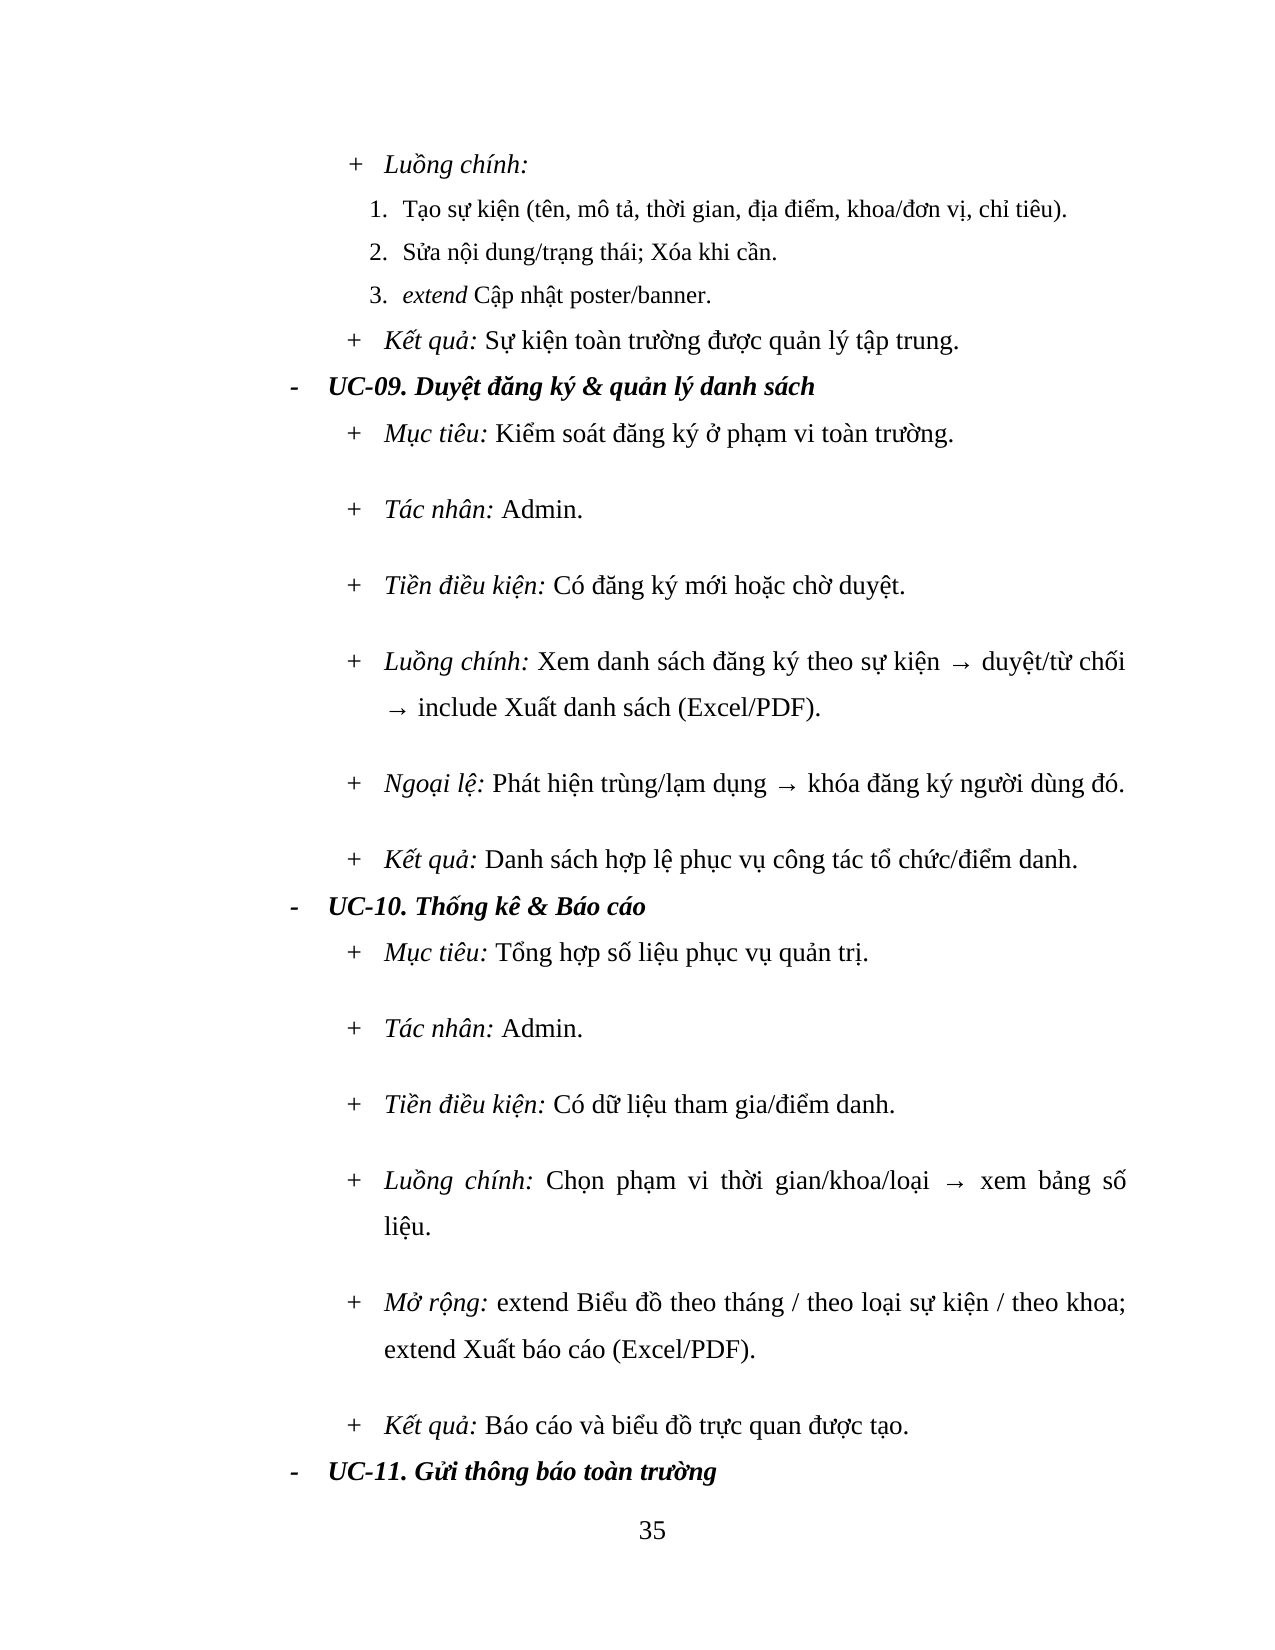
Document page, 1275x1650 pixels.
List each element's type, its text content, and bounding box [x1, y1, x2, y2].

list Tạo sự kiện (tên, mô tả, thời gian, địa điểm, khoa/đơn vị, chỉ tiêu). [340, 194, 1127, 223]
list Luồng chính: [346, 148, 1127, 179]
list Tác nhân: Admin. [346, 493, 1127, 524]
list Tiền điều kiện: Có đăng ký mới hoặc chờ duyệt. [346, 569, 1127, 600]
list Tiền điều kiện: Có dữ liệu tham gia/điểm danh. [346, 1088, 1127, 1119]
list Kết quả: Báo cáo và biểu đồ trực quan được tạo. [346, 1409, 1127, 1440]
list Ngoại lệ: Phát hiện trùng/lạm dụng → khóa đăng ký người dùng đó. [346, 767, 1127, 798]
list extend Cập nhật poster/banner. [340, 281, 1127, 309]
list Mở rộng: extend Biểu đồ theo tháng / theo loại sự kiện / theo khoa; extend Xuất báo cáo (Excel/PDF). [346, 1286, 1127, 1364]
list Mục tiêu: Tổng hợp số liệu phục vụ quản trị. [346, 936, 1127, 967]
list Luồng chính: Xem danh sách đăng ký theo sự kiện → duyệt/từ chối → include Xuất danh sách (Excel/PDF). [346, 644, 1127, 722]
list UC-11. Gửi thông báo toàn trường [290, 1455, 1127, 1487]
list Kết quả: Sự kiện toàn trường được quản lý tập trung. [346, 324, 1127, 355]
list Sửa nội dung/trạng thái; Xóa khi cần. [340, 237, 1127, 266]
list UC-10. Thống kê & Báo cáo [290, 889, 1127, 921]
list Tác nhân: Admin. [346, 1012, 1127, 1043]
list Mục tiêu: Kiểm soát đăng ký ở phạm vi toàn trường. [346, 417, 1127, 448]
list Kết quả: Danh sách hợp lệ phục vụ công tác tổ chức/điểm danh. [346, 843, 1127, 874]
list Luồng chính: Chọn phạm vi thời gian/khoa/loại → xem bảng số liệu. [346, 1164, 1127, 1242]
list UC-09. Duyệt đăng ký & quản lý danh sách [290, 370, 1127, 402]
